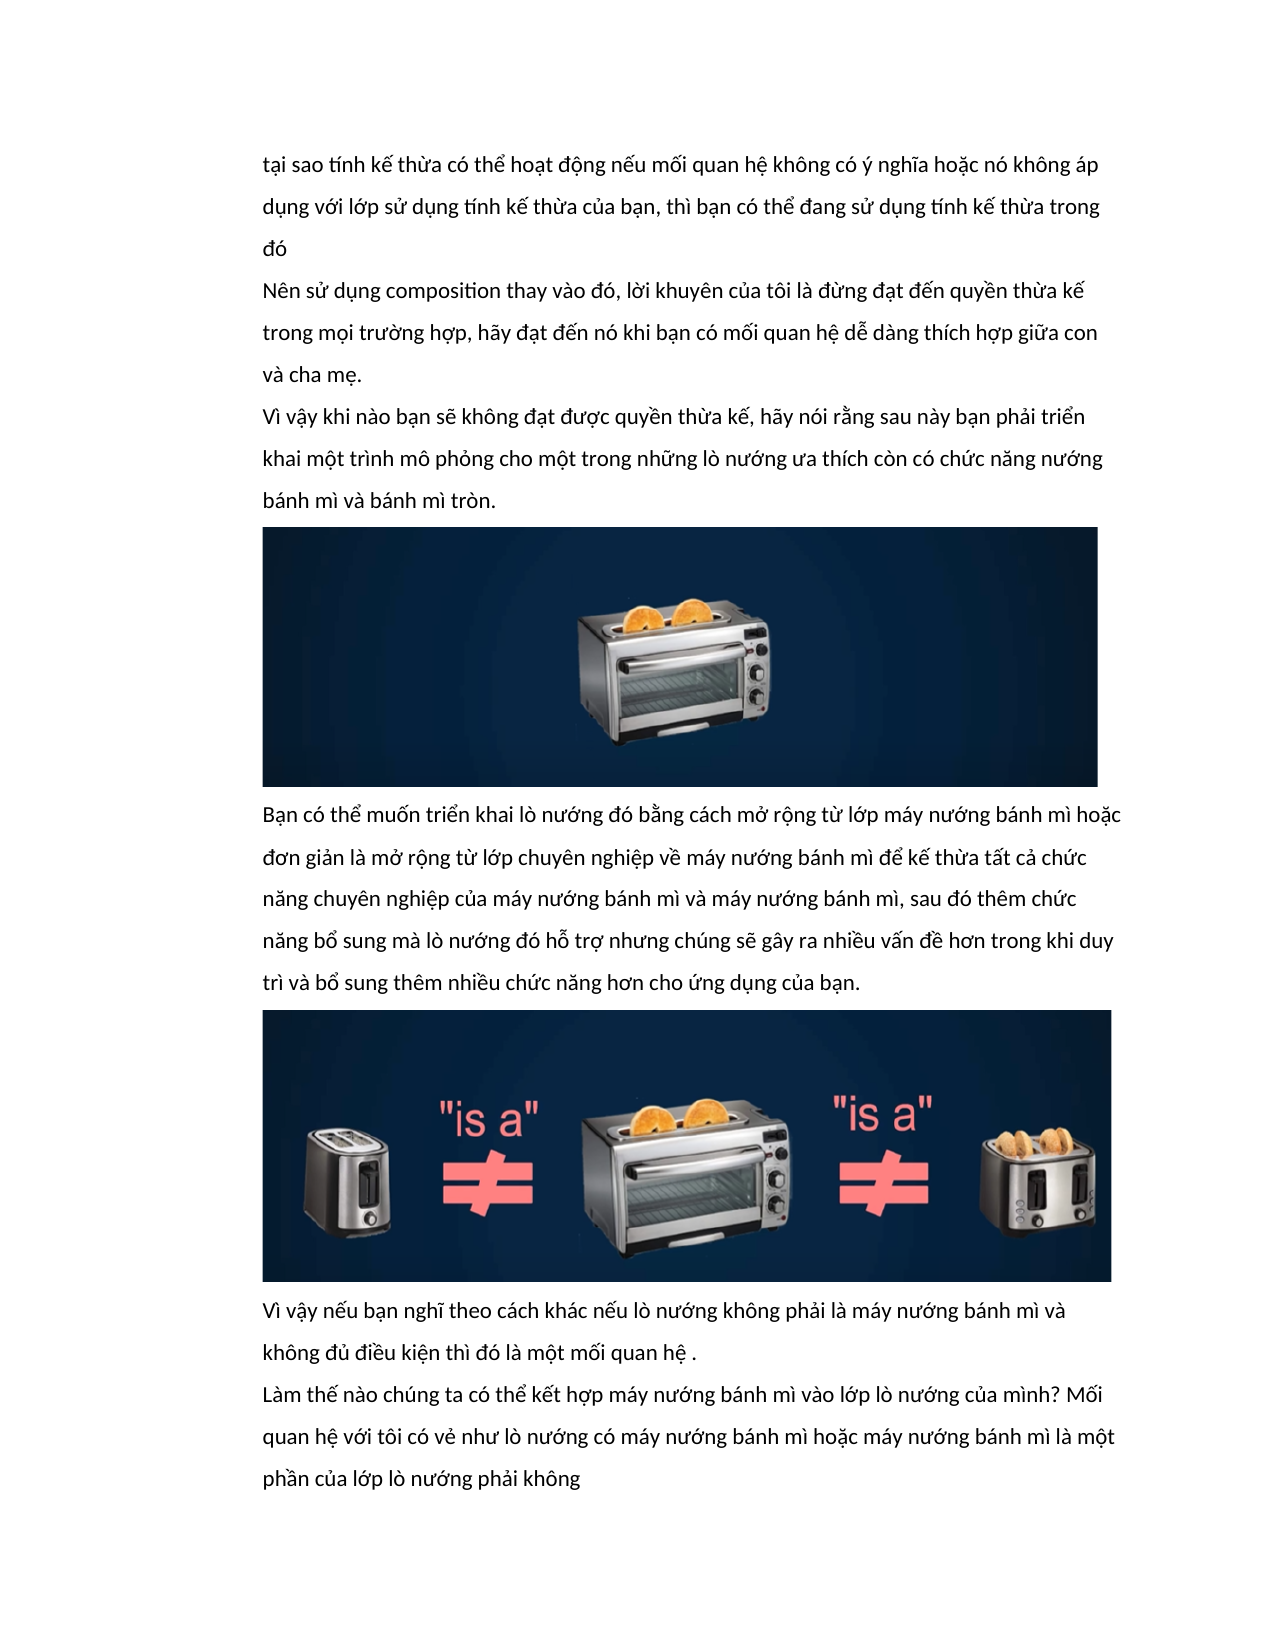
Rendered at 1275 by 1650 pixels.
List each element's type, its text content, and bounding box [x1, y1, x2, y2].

list Vì vậy nếu bạn nghĩ theo cách khác nếu lò nướng không phải là máy nướng bánh mì và không đủ điều kiện thì đó là một mối quan hệ . [262, 1296, 1125, 1366]
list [262, 150, 1125, 262]
list Làm thế nào chúng ta có thể kết hợp máy nướng bánh mì vào lớp lò nướng của mình? Mối quan hệ với tôi có vẻ như lò nướng có máy nướng bánh mì hoặc máy nướng bánh mì là một phần của lớp lò nướng phải không [262, 1380, 1125, 1492]
picture [262, 1010, 1112, 1282]
picture [262, 527, 1098, 787]
list Bạn có thể muốn triển khai lò nướng đó bằng cách mở rộng từ lớp máy nướng bánh mì hoặc đơn giản là mở rộng từ lớp chuyên nghiệp về máy nướng bánh mì để kế thừa tất cả chức năng chuyên nghiệp của máy nướng bánh mì và máy nướng bánh mì, sau đó thêm chức năng bổ sung mà lò nướng đó hỗ trợ nhưng chúng sẽ gây ra nhiều vấn đề hơn trong khi duy trì và bổ sung thêm nhiều chức năng hơn cho ứng dụng của bạn. [262, 801, 1125, 997]
list Vì vậy khi nào bạn sẽ không đạt được quyền thừa kế, hãy nói rằng sau này bạn phải triển khai một trình mô phỏng cho một trong những lò nướng ưa thích còn có chức năng nướng bánh mì và bánh mì tròn. [262, 402, 1125, 514]
list Nên sử dụng composition thay vào đó, lời khuyên của tôi là đừng đạt đến quyền thừa kế trong mọi trường hợp, hãy đạt đến nó khi bạn có mối quan hệ dễ dàng thích hợp giữa con và cha mẹ. [262, 276, 1125, 388]
